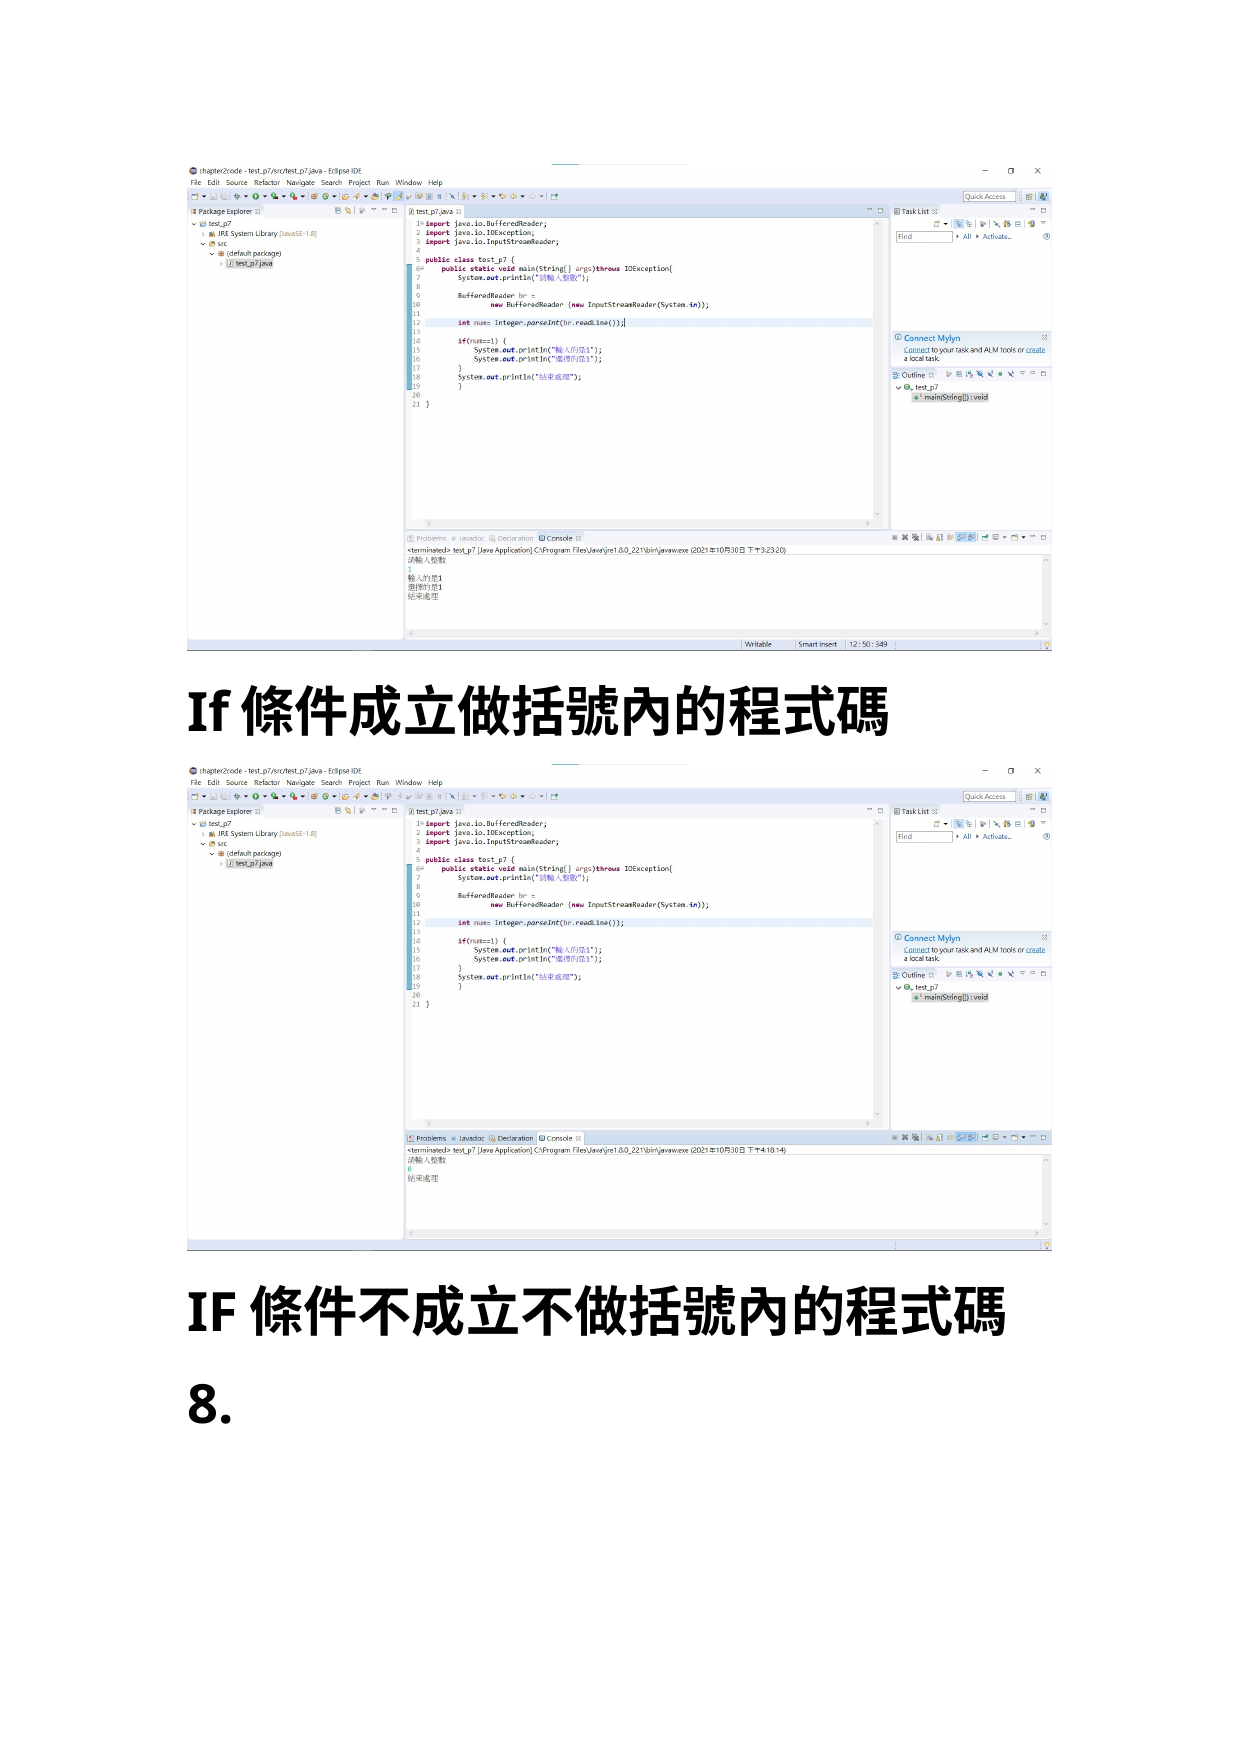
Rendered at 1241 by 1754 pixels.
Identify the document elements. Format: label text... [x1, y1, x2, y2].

text IF條件不成立不做括號內的程式碼 [187, 1252, 1053, 1364]
picture [187, 164, 1052, 651]
text 8. [187, 1364, 1053, 1439]
text If條件成立做括號內的程式碼 [187, 652, 1053, 764]
picture [187, 764, 1052, 1251]
